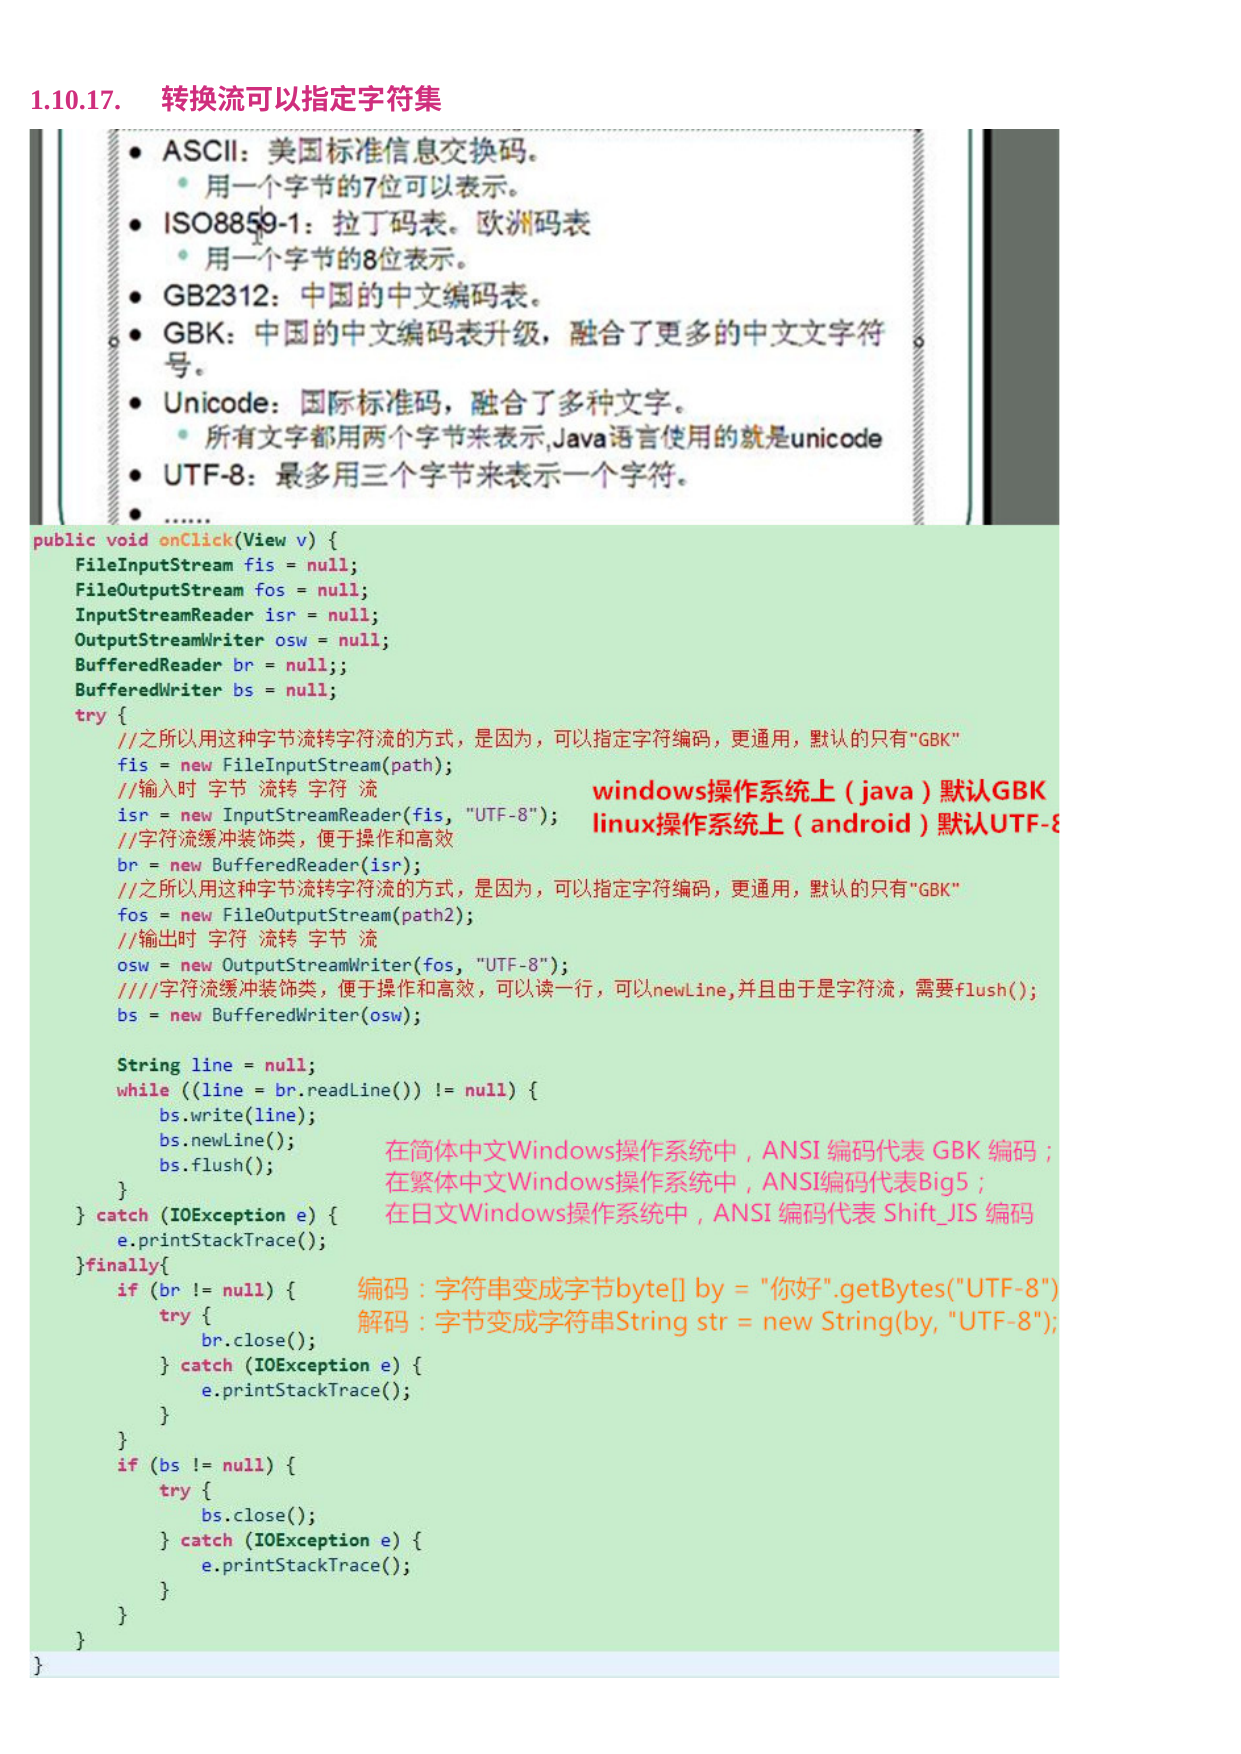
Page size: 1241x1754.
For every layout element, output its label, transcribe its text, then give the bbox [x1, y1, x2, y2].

subtitle 转换流可以指定字符集 [29, 64, 1211, 129]
picture [29, 129, 1060, 1678]
